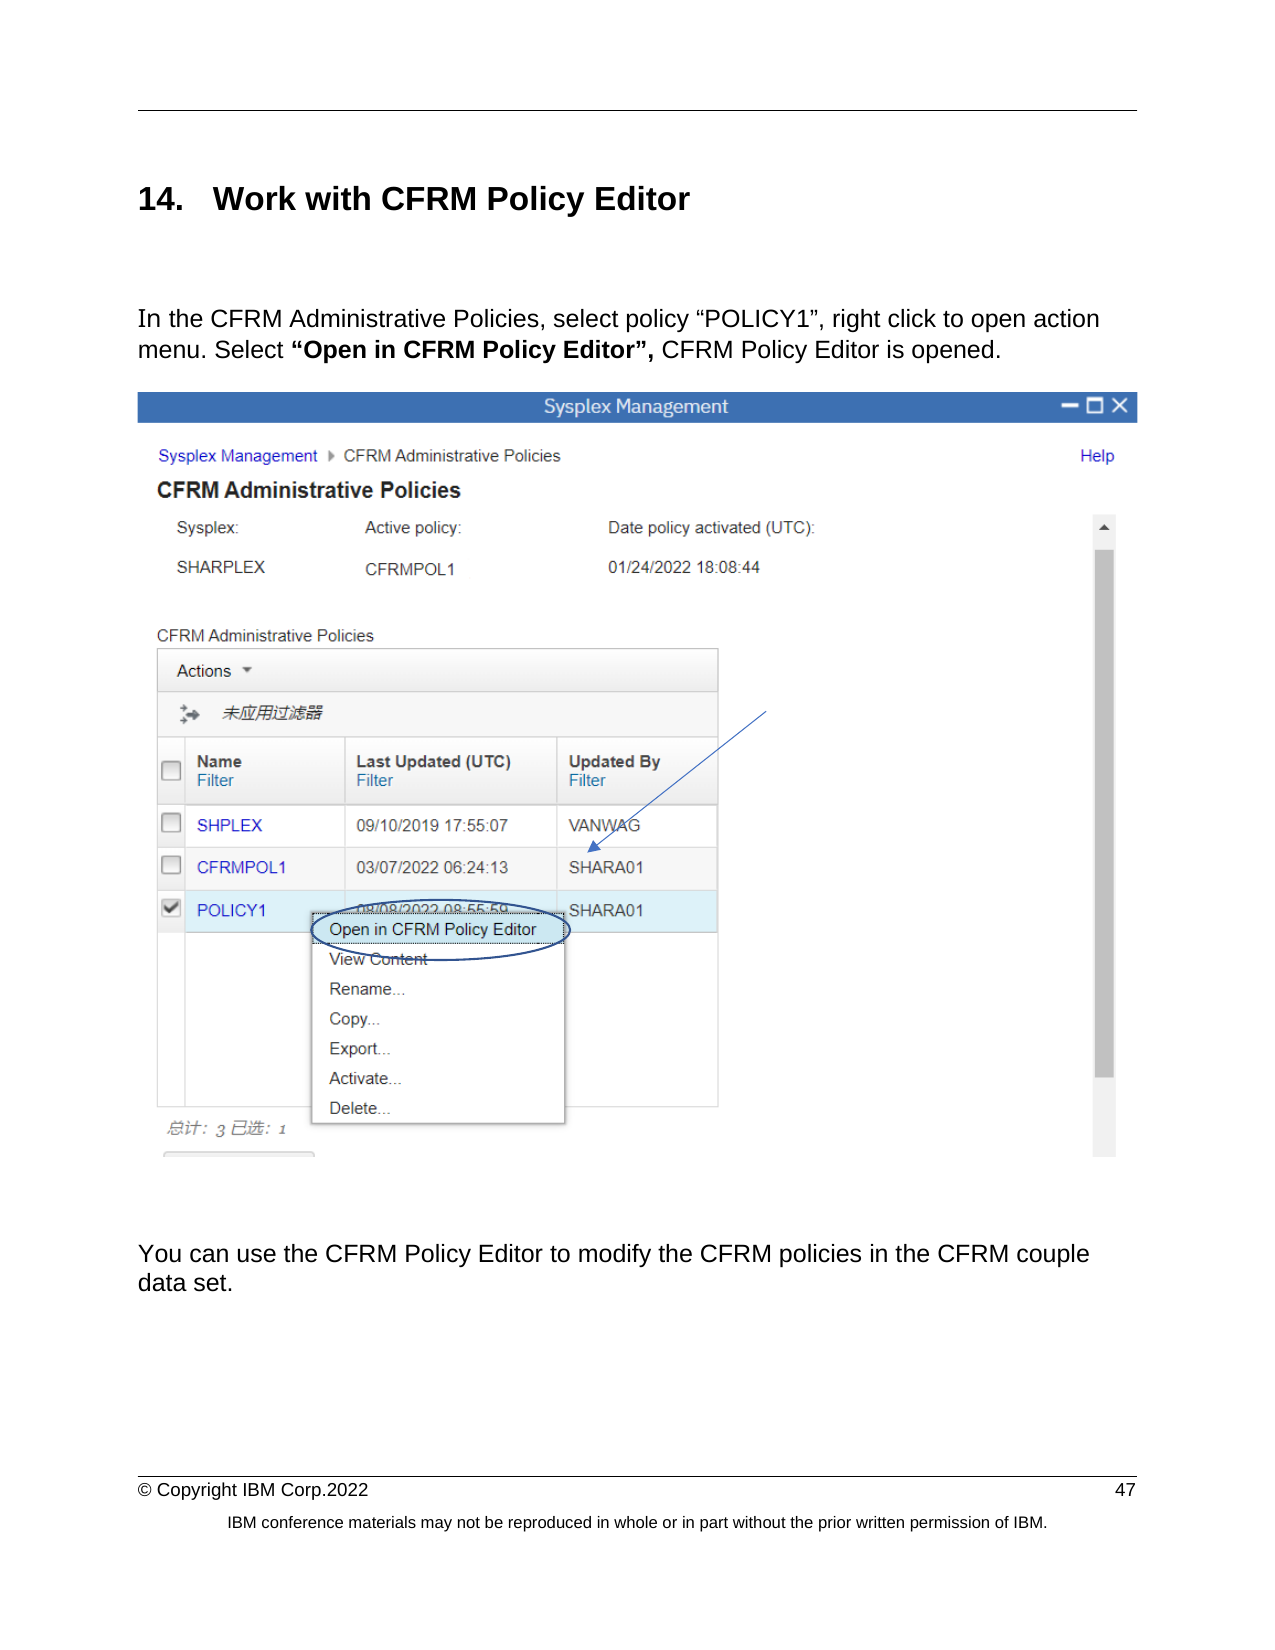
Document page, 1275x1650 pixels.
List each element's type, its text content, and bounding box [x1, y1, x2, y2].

subtitle Work with CFRM Policy Editor [138, 179, 1137, 218]
text In the CFRM Administrative Policies, select policy “POLICY1”, right click to open action menu. Select “Open in CFRM Policy Editor”, CFRM Policy Editor is opened. [138, 301, 1137, 363]
picture [137, 392, 1138, 1157]
text You can use the CFRM Policy Editor to modify the CFRM policies in the CFRM couple data set. [138, 1239, 1137, 1297]
